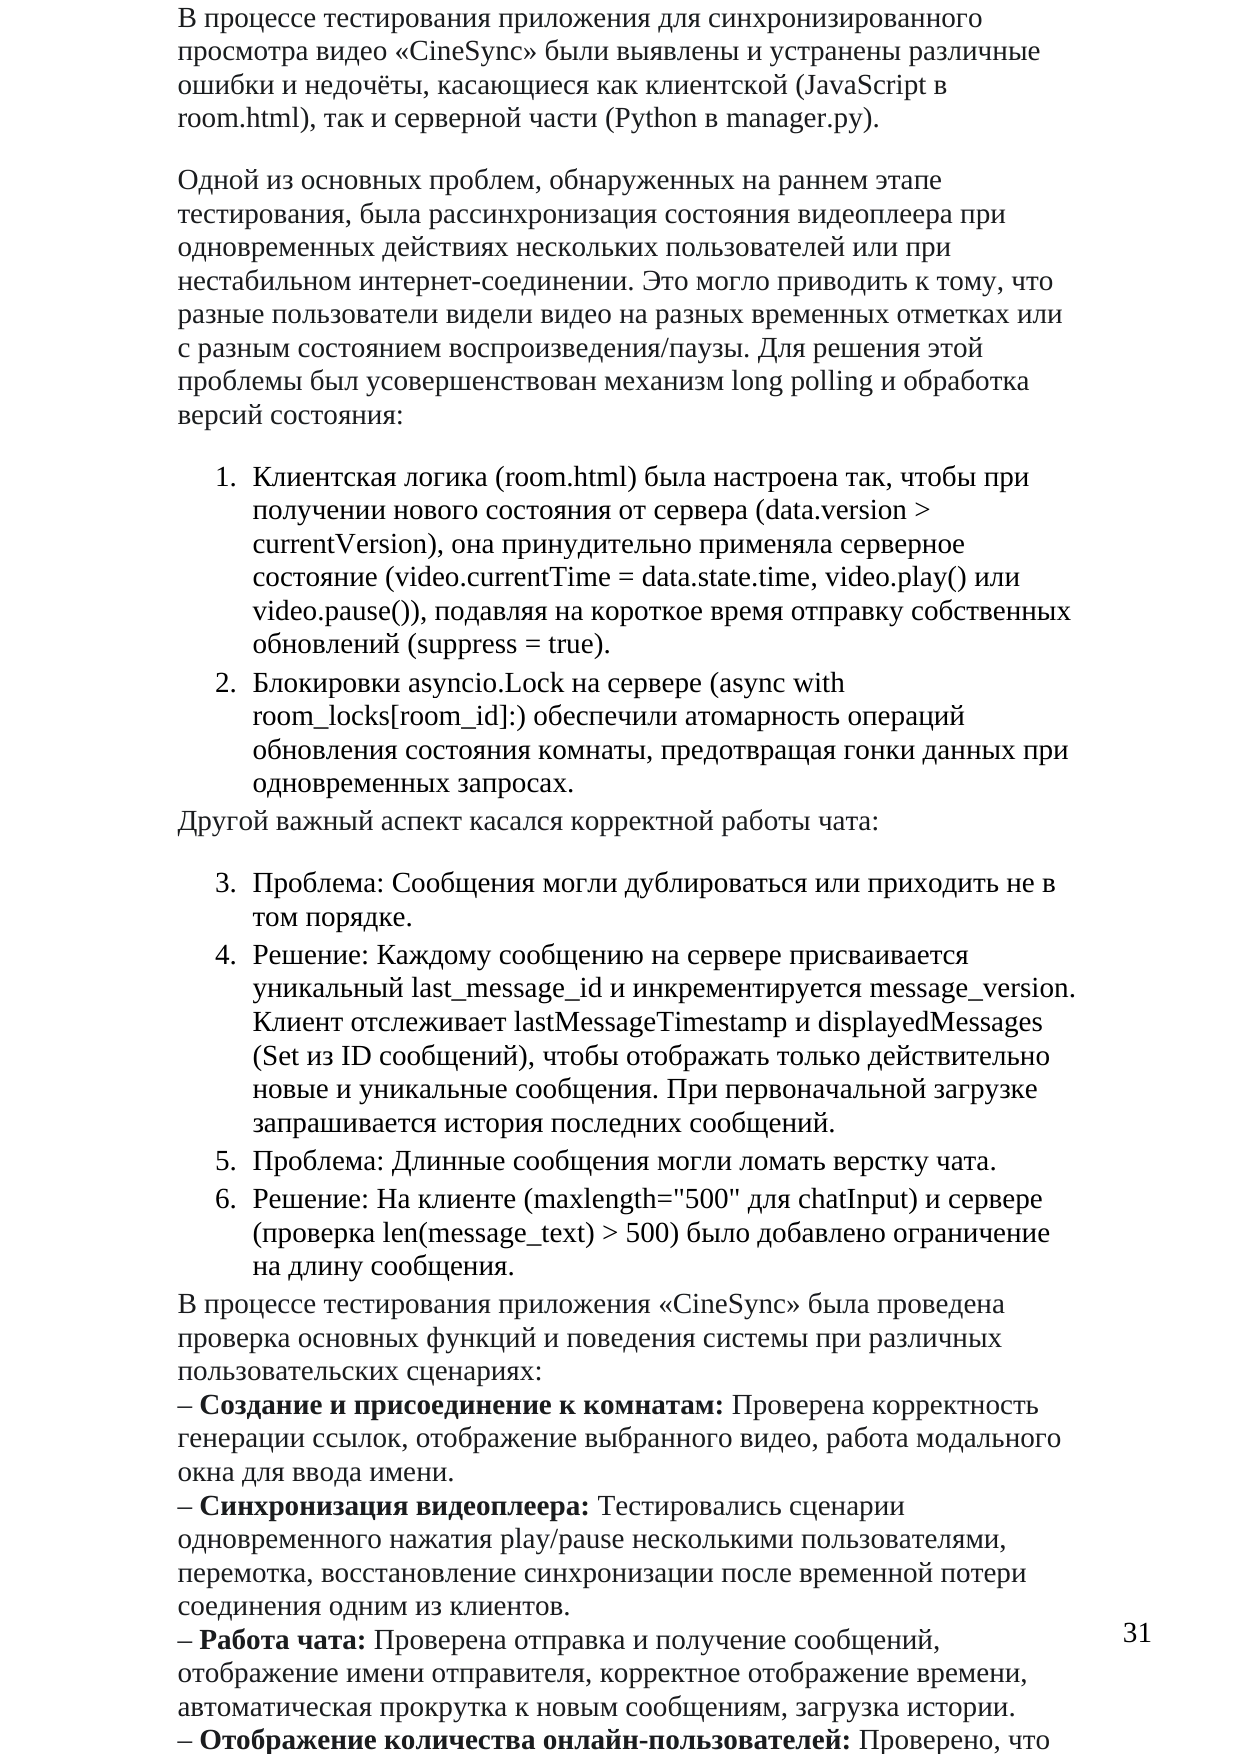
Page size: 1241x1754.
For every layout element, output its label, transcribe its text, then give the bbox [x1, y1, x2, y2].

text Другой важный аспект касался корректной работы чата: [177, 803, 1078, 837]
text В процессе тестирования приложения «CineSync» была проведена проверка основных функций и поведения системы при различных пользовательских сценариях: – Создание и присоединение к комнатам: Проверена корректность генерации ссылок, отображение выбранного видео, работа модального окна для ввода имени. – Синхронизация видеоплеера: Тестировались сценарии одновременного нажатия play/pause несколькими пользователями, перемотка, восстановление синхронизации после временной потери соединения одним из клиентов. – Работа чата: Проверена отправка и получение сообщений, отображение имени отправителя, корректное отображение времени, автоматическая прокрутка к новым сообщениям, загрузка истории. – Отображение количества онлайн-пользователей: Проверено, что счетчик корректно обновляется при входе/выходе пользователей и при очистке неактивных. – Работа long polling: Отслеживалась нагрузка на сервер, корректность таймаутов и немедленных ответов при наличии обновлений. – Автоматическая очистка: Проверена работа фоновой задачи cleanup_inactive_rooms по удалению пустых комнат и неактивных пользователей. – Интерфейс пользователя: Проверена отзывчивость интерфейса, работа кнопок (копирование ссылки, отправка сообщения), отображение статуса подключения. [177, 1286, 1078, 1754]
list Проблема: Длинные сообщения могли ломать верстку чата. [215, 1143, 1078, 1176]
list Решение: Каждому сообщению на сервере присваивается уникальный last_message_id и инкрементируется message_version. Клиент отслеживает lastMessageTimestamp и displayedMessages (Set из ID сообщений), чтобы отображать только действительно новые и уникальные сообщения. При первоначальной загрузке запрашивается история последних сообщений. [215, 937, 1078, 1138]
text В процессе тестирования приложения для синхронизированного просмотра видео «CineSync» были выявлены и устранены различные ошибки и недочёты, касающиеся как клиентской (JavaScript в room.html), так и серверной части (Python в manager.py). [177, 0, 1078, 134]
list Проблема: Сообщения могли дублироваться или приходить не в том порядке. [215, 865, 1078, 932]
list Клиентская логика (room.html) была настроена так, чтобы при получении нового состояния от сервера (data.version > currentVersion), она принудительно применяла серверное состояние (video.currentTime = data.state.time, video.play() или video.pause()), подавляя на короткое время отправку собственных обновлений (suppress = true). [215, 459, 1078, 660]
list Решение: На клиенте (maxlength="500" для chatInput) и сервере (проверка len(message_text) > 500) было добавлено ограничение на длину сообщения. [215, 1181, 1078, 1282]
text Одной из основных проблем, обнаруженных на раннем этапе тестирования, была рассинхронизация состояния видеоплеера при одновременных действиях нескольких пользователей или при нестабильном интернет-соединении. Это могло приводить к тому, что разные пользователи видели видео на разных временных отметках или с разным состоянием воспроизведения/паузы. Для решения этой проблемы был усовершенствован механизм long polling и обработка версий состояния: [177, 162, 1078, 431]
list Блокировки asyncio.Lock на сервере (async with room_locks[room_id]:) обеспечили атомарность операций обновления состояния комнаты, предотвращая гонки данных при одновременных запросах. [215, 665, 1078, 799]
